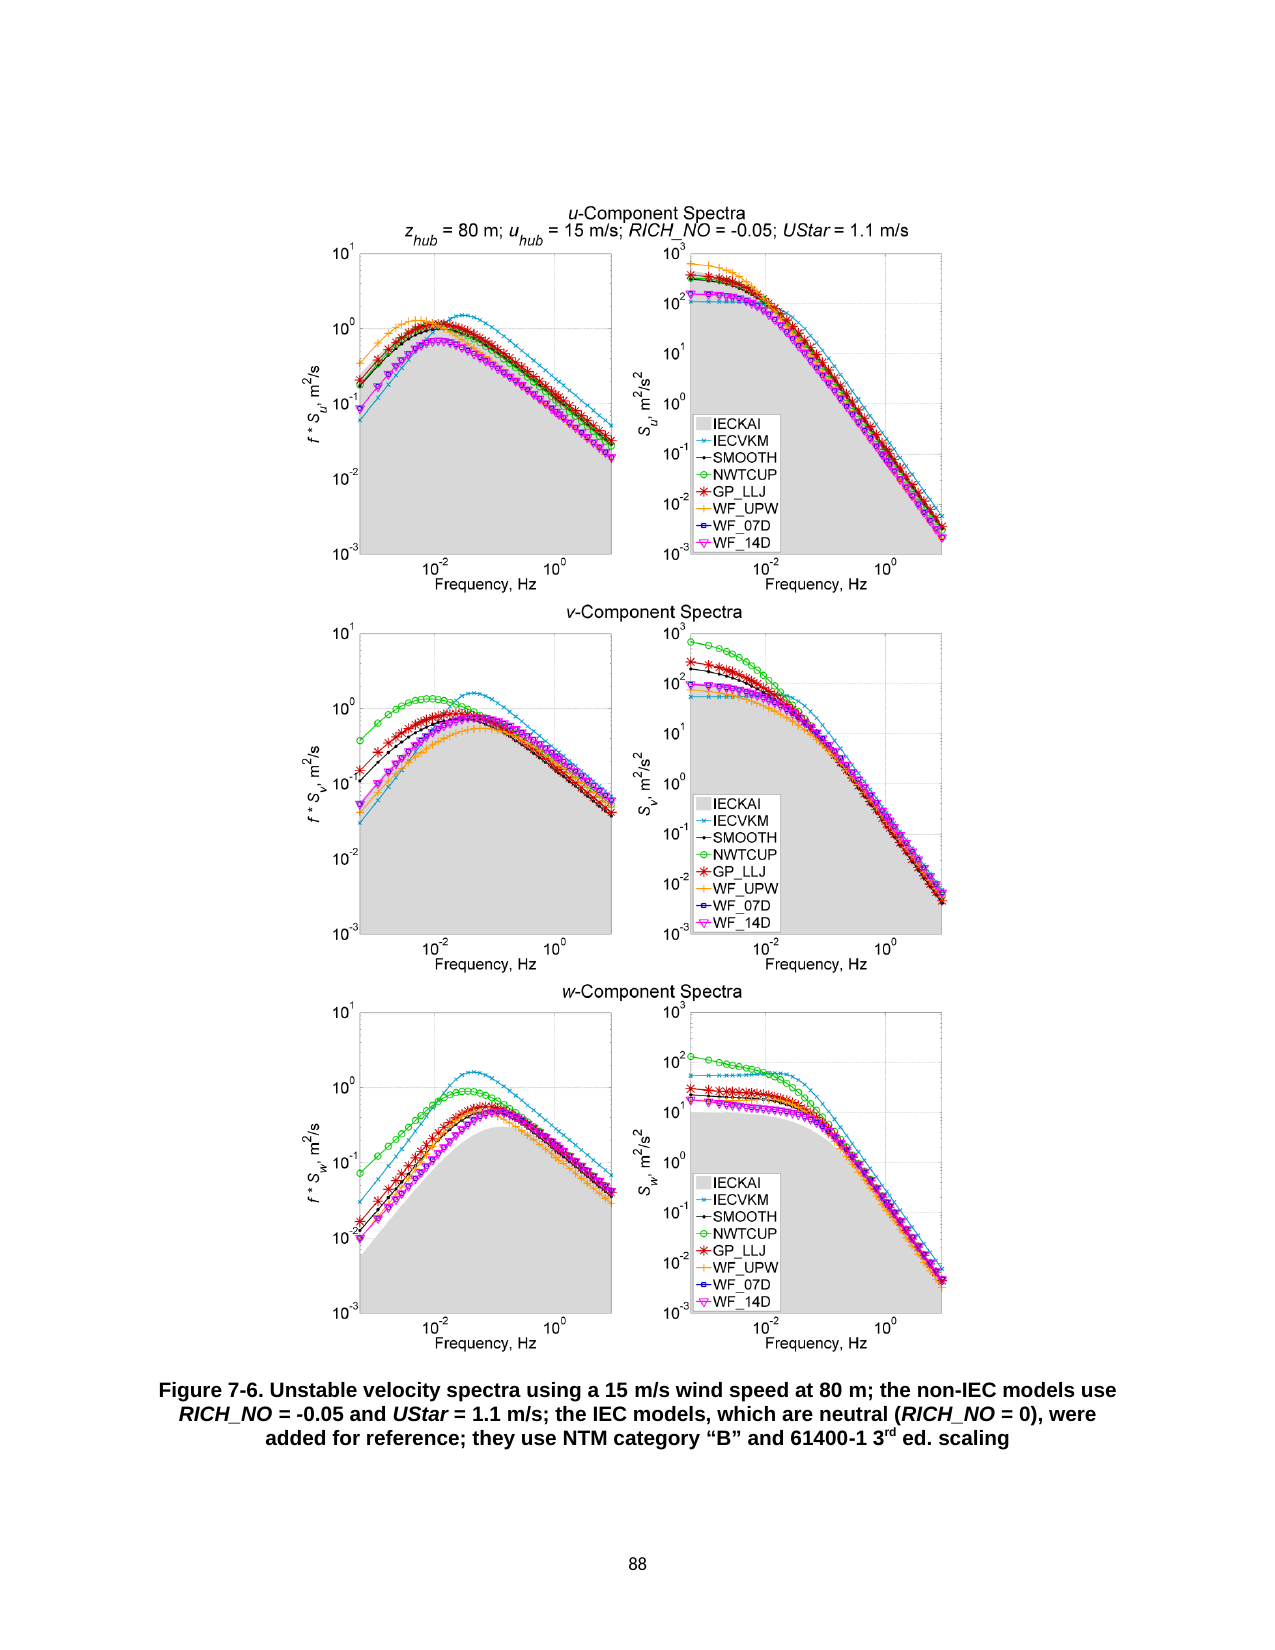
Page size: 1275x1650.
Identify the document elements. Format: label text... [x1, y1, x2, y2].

picture [262, 977, 1013, 1353]
picture [262, 597, 1013, 973]
picture [262, 198, 1013, 594]
text Figure G-6. Unstable velocity spectra using a 15 m/s wind speed at 80 m; the non-IEC models use RICH_NO = -0.05 and UStar = 1.1 m/s; the IEC models, which are neutral (RICH_NO = 0), were added for reference; they use NTM category “B” and 61400-1 3rd ed. scaling [150, 1377, 1125, 1449]
